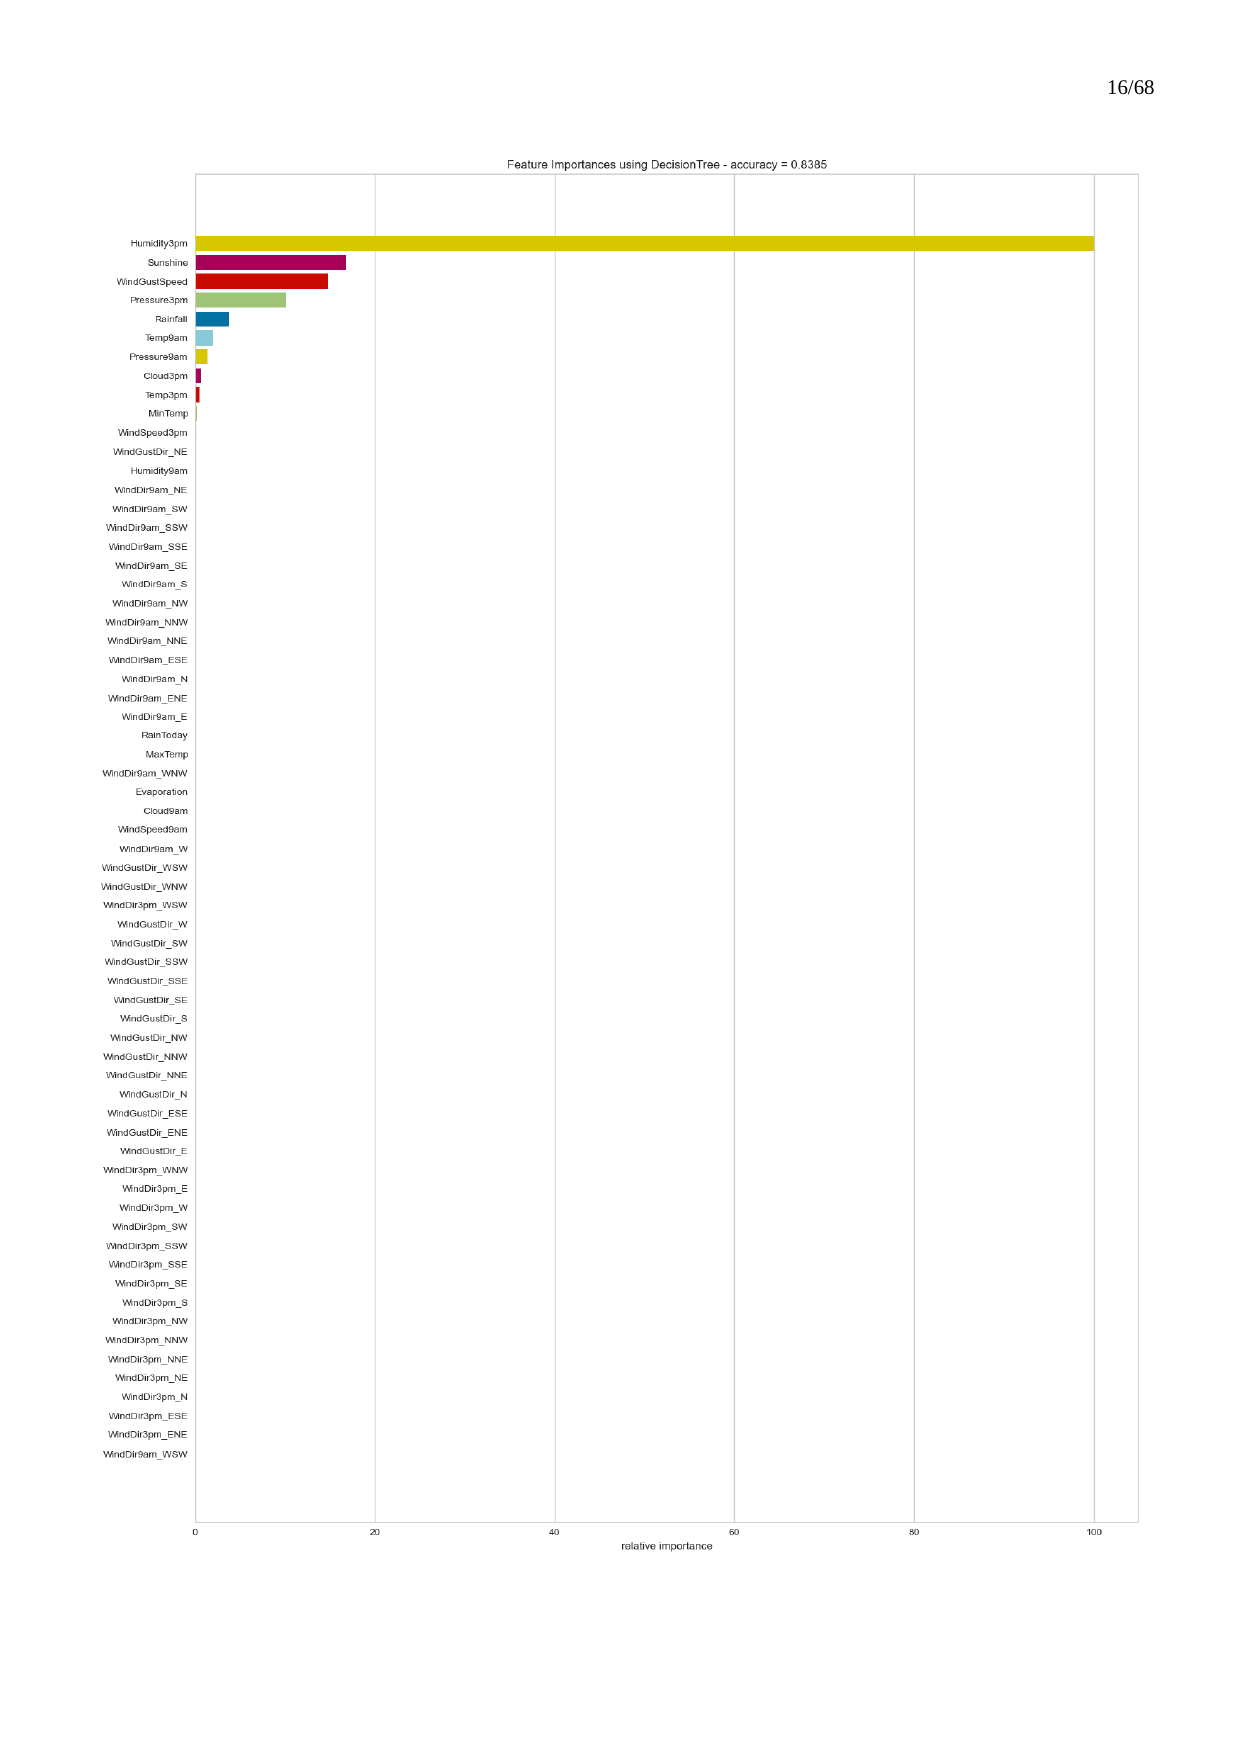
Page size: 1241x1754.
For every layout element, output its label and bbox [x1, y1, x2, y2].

picture [88, 147, 1151, 1564]
